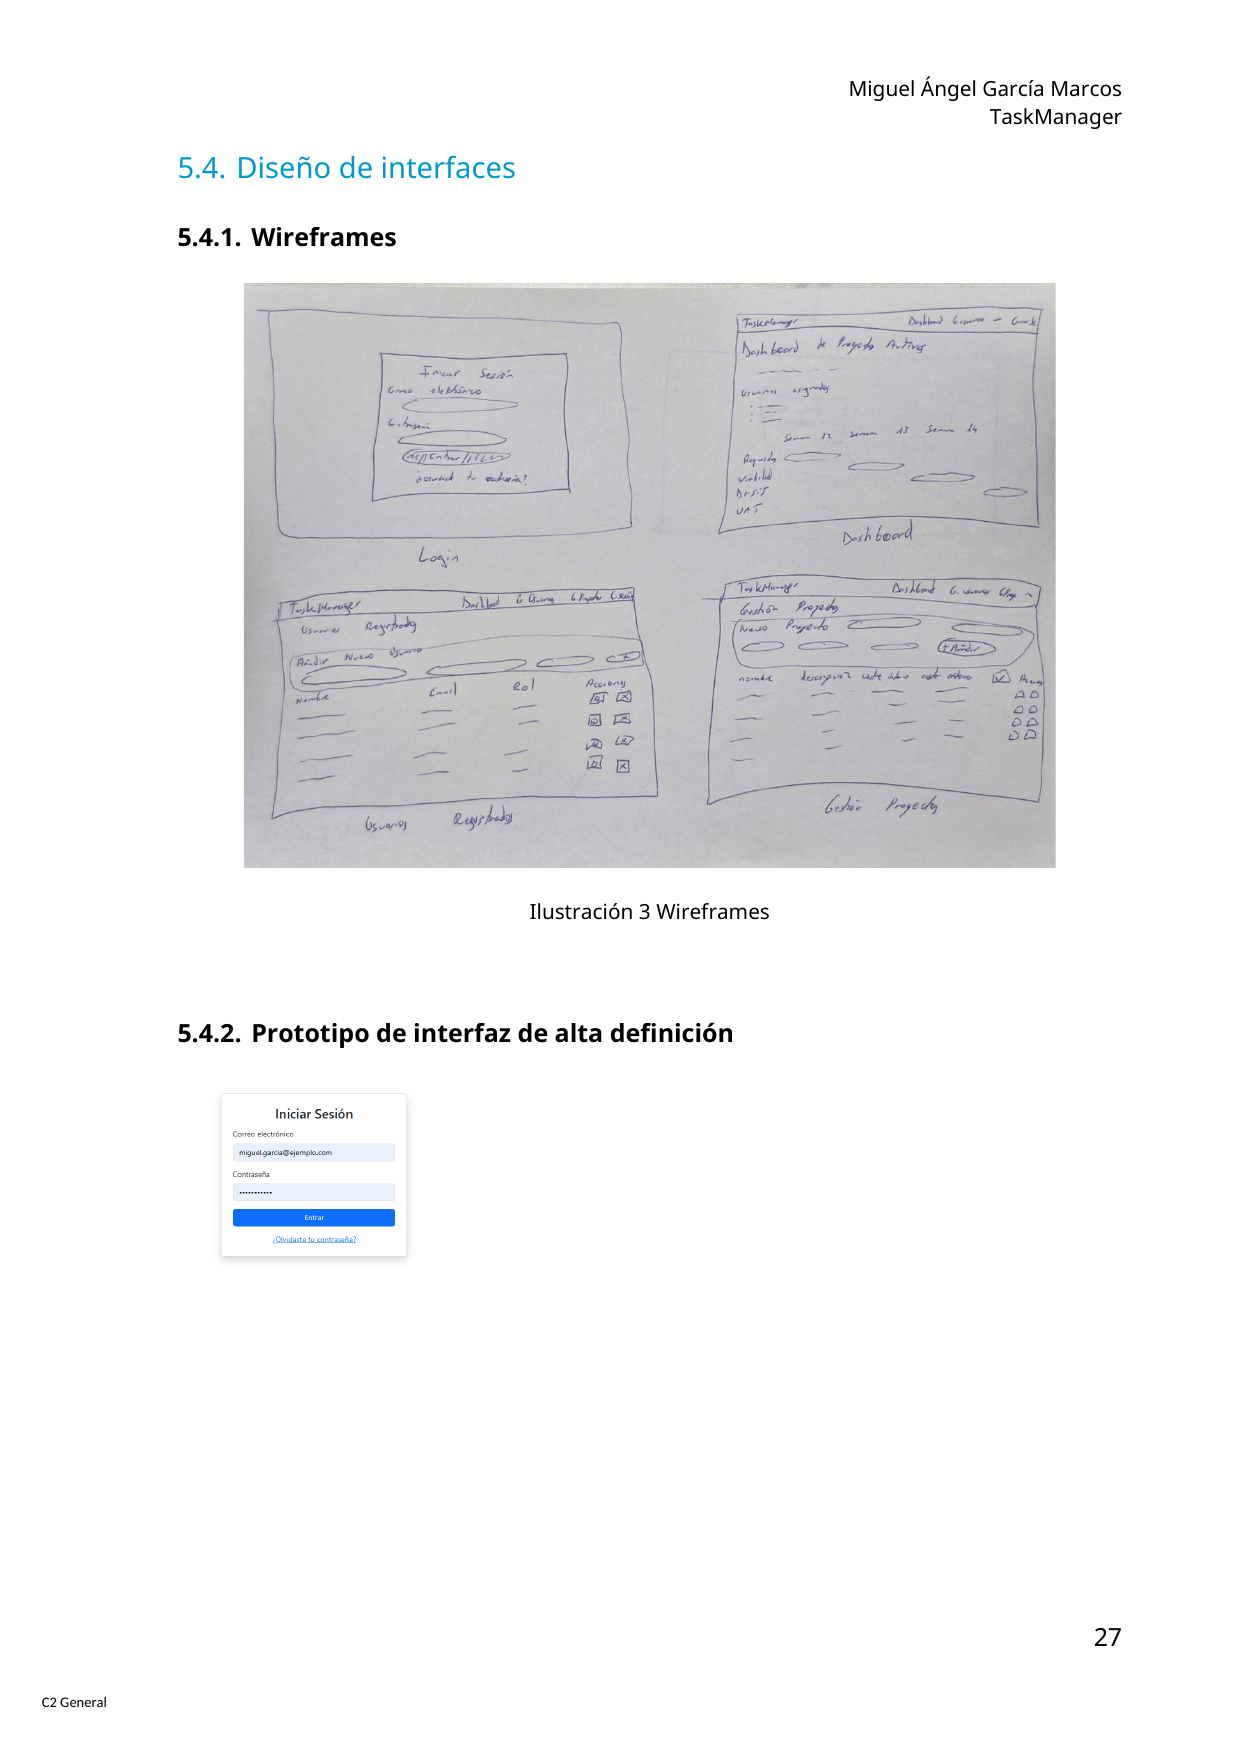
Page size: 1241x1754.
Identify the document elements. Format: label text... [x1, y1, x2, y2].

picture [177, 1079, 458, 1301]
picture [243, 283, 1056, 868]
subtitle Diseño de interfaces [177, 148, 1122, 187]
subtitle Prototipo de interfaz de alta definición [177, 1016, 1122, 1050]
subtitle Wireframes [177, 220, 1122, 254]
